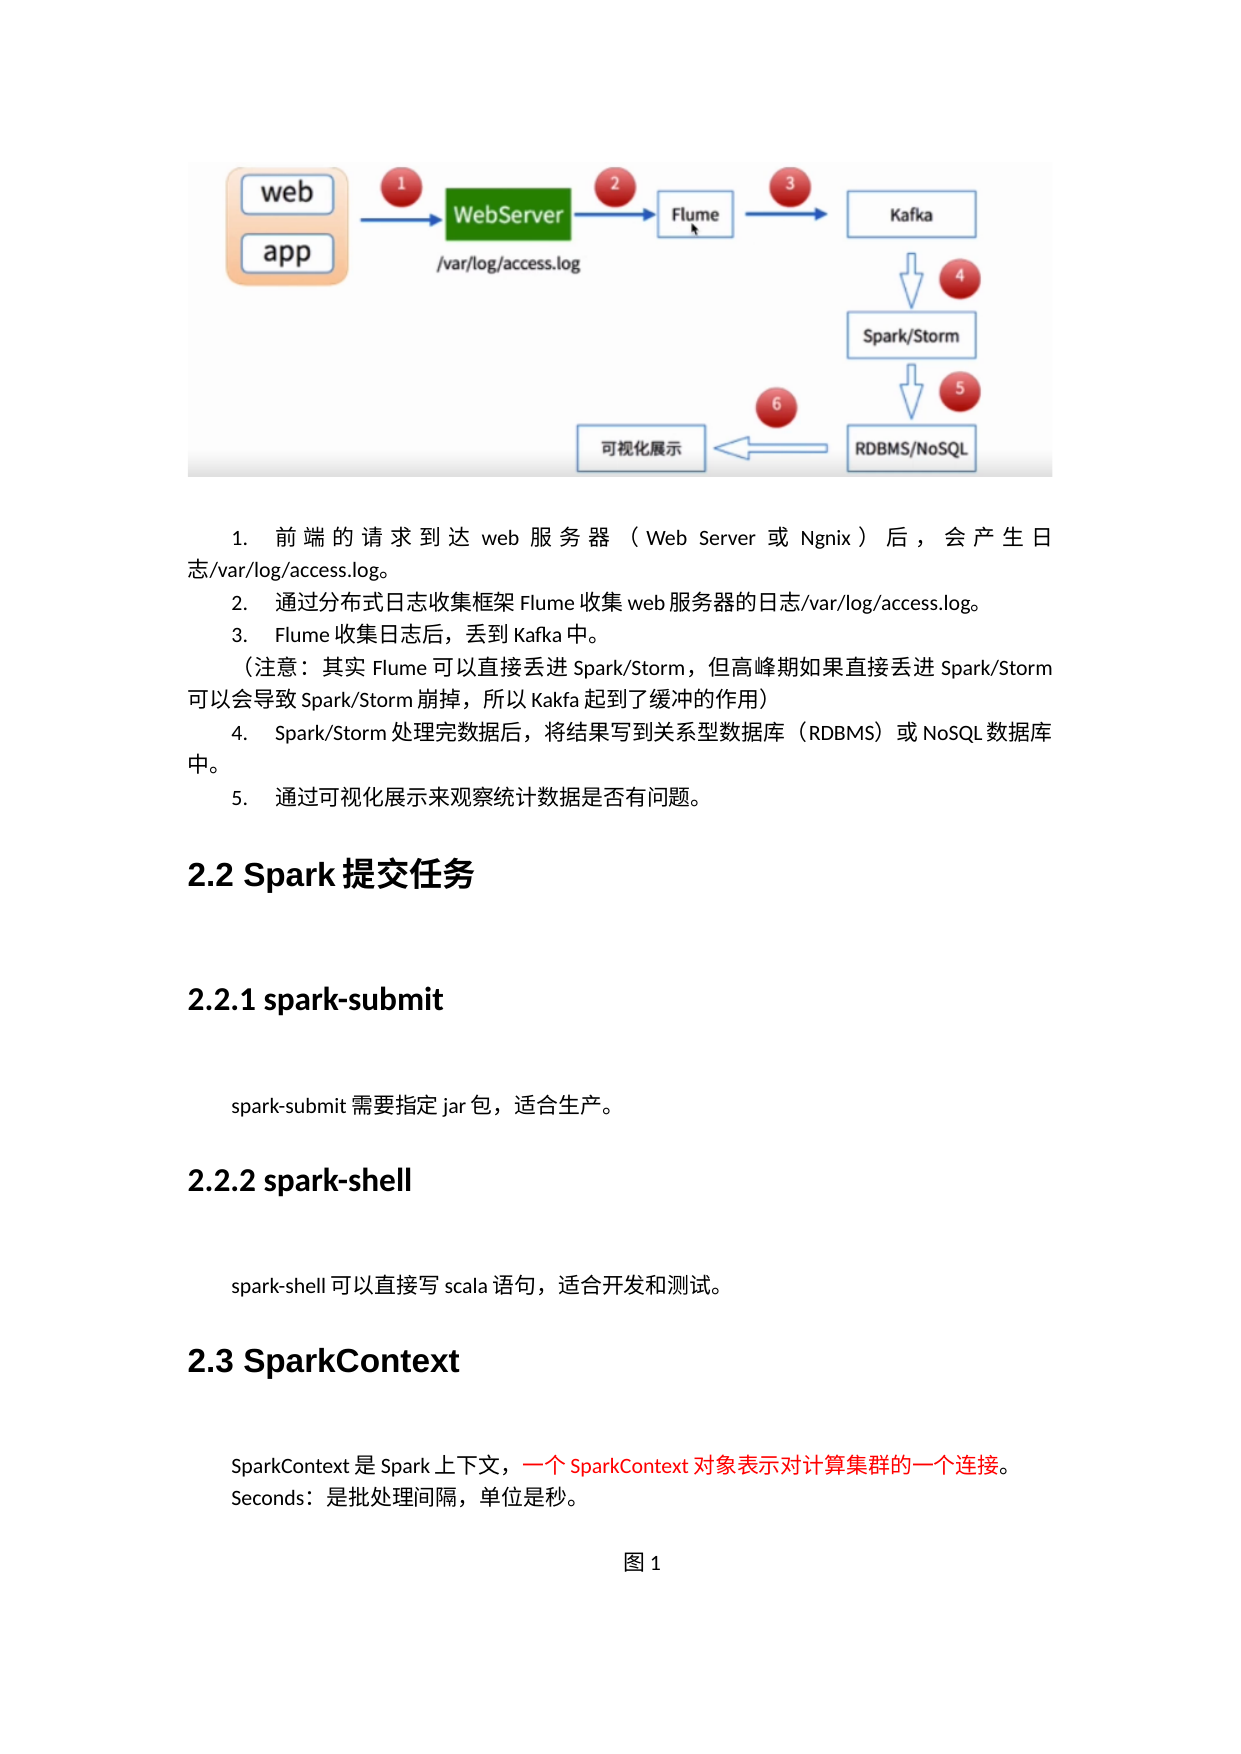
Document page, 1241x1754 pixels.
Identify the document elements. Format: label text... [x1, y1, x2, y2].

subtitle 2.2.1 spark-submit [187, 966, 1053, 1031]
subtitle 2.2 Spark提交任务 [187, 839, 1053, 904]
list Flume收集日志后，丢到Kafka中。 [187, 617, 1053, 649]
list 前端的请求到达web服务器（Web Server或Ngnix）后，会产生日志/var/log/access.log。 [187, 519, 1053, 584]
list 通过分布式日志收集框架Flume收集web服务器的日志/var/log/access.log。 [187, 584, 1053, 617]
subtitle 2.2.2 spark-shell [187, 1147, 1053, 1212]
list 通过可视化展示来观察统计数据是否有问题。 [187, 779, 1053, 812]
text 图1 [187, 1545, 1053, 1577]
list Spark/Storm处理完数据后，将结果写到关系型数据库（RDBMS）或NoSQL数据库中。 [187, 714, 1053, 779]
text Seconds：是批处理间隔，单位是秒。 [187, 1480, 1053, 1512]
list （注意：其实Flume可以直接丢进Spark/Storm，但高峰期如果直接丢进Spark/Storm可以会导致Spark/Storm崩掉，所以Kakfa起到了缓冲的作用） [187, 649, 1053, 714]
text spark-submit需要指定jar包，适合生产。 [187, 1087, 1053, 1120]
text SparkContext是Spark上下文，一个SparkContext对象表示对计算集群的一个连接。 [187, 1447, 1053, 1480]
subtitle 2.3 SparkContext [187, 1328, 1053, 1393]
picture [187, 162, 1053, 477]
text spark-shell可以直接写scala语句，适合开发和测试。 [187, 1268, 1053, 1301]
